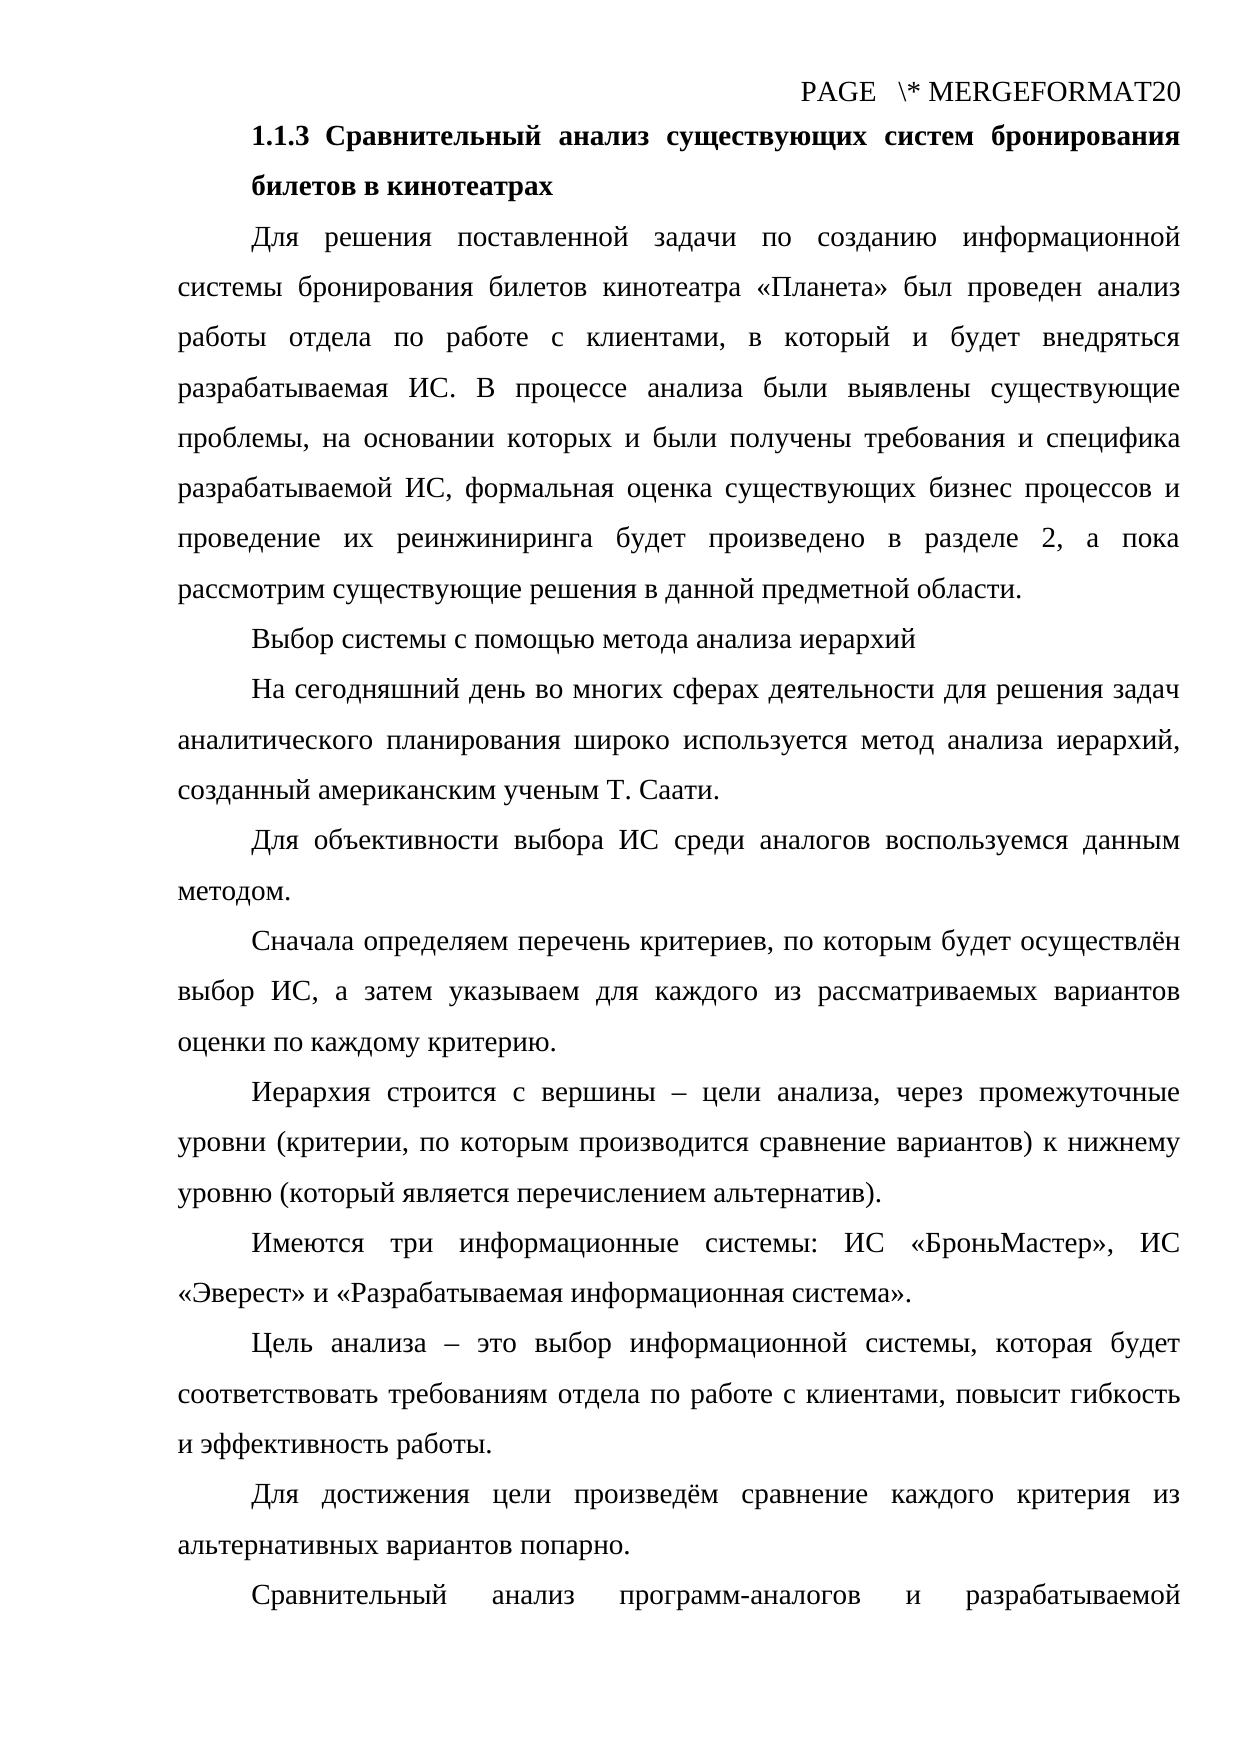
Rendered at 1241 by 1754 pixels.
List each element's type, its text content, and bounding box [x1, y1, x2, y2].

text Для достижения цели произведём сравнение каждого критерия из альтернативных вариантов попарно. [177, 1477, 1181, 1560]
text Для объективности выбора ИС среди аналогов воспользуемся данным методом. [177, 822, 1181, 906]
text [177, 1577, 1181, 1611]
text Цель анализа – это выбор информационной системы, которая будет соответствовать требованиям отдела по работе с клиентами, повысит гибкость и эффективность работы. [177, 1326, 1181, 1460]
text Выбор системы с помощью метода анализа иерархий [177, 621, 1181, 655]
text Сначала определяем перечень критериев, по которым будет осуществлён выбор ИС, а затем указываем для каждого из рассматриваемых вариантов оценки по каждому критерию. [177, 923, 1181, 1057]
text На сегодняшний день во многих сферах деятельности для решения задач аналитического планирования широко используется метод анализа иерархий, созданный американским ученым Т. Саати. [177, 672, 1181, 806]
text Для решения поставленной задачи по созданию информационной системы бронирования билетов кинотеатра «Планета» был проведен анализ работы отдела по работе с клиентами, в который и будет внедряться разрабатываемая ИС. В процессе анализа были выявлены существующие проблемы, на основании которых и были получены требования и специфика разрабатываемой ИС, формальная оценка существующих бизнес процессов и проведение их реинжиниринга будет произведено в разделе 2, а пока рассмотрим существующие решения в данной предметной области. [177, 219, 1181, 604]
text Иерархия строится с вершины – цели анализа, через промежуточные уровни (критерии, по которым производится сравнение вариантов) к нижнему уровню (который является перечислением альтернатив). [177, 1074, 1181, 1208]
subtitle Сравнительный анализ существующих систем бронирования билетов в кинотеатрах [251, 118, 1181, 202]
text Имеются три информационные системы: ИС «БроньМастер», ИС «Эверест» и «Разрабатываемая информационная система». [177, 1225, 1181, 1309]
